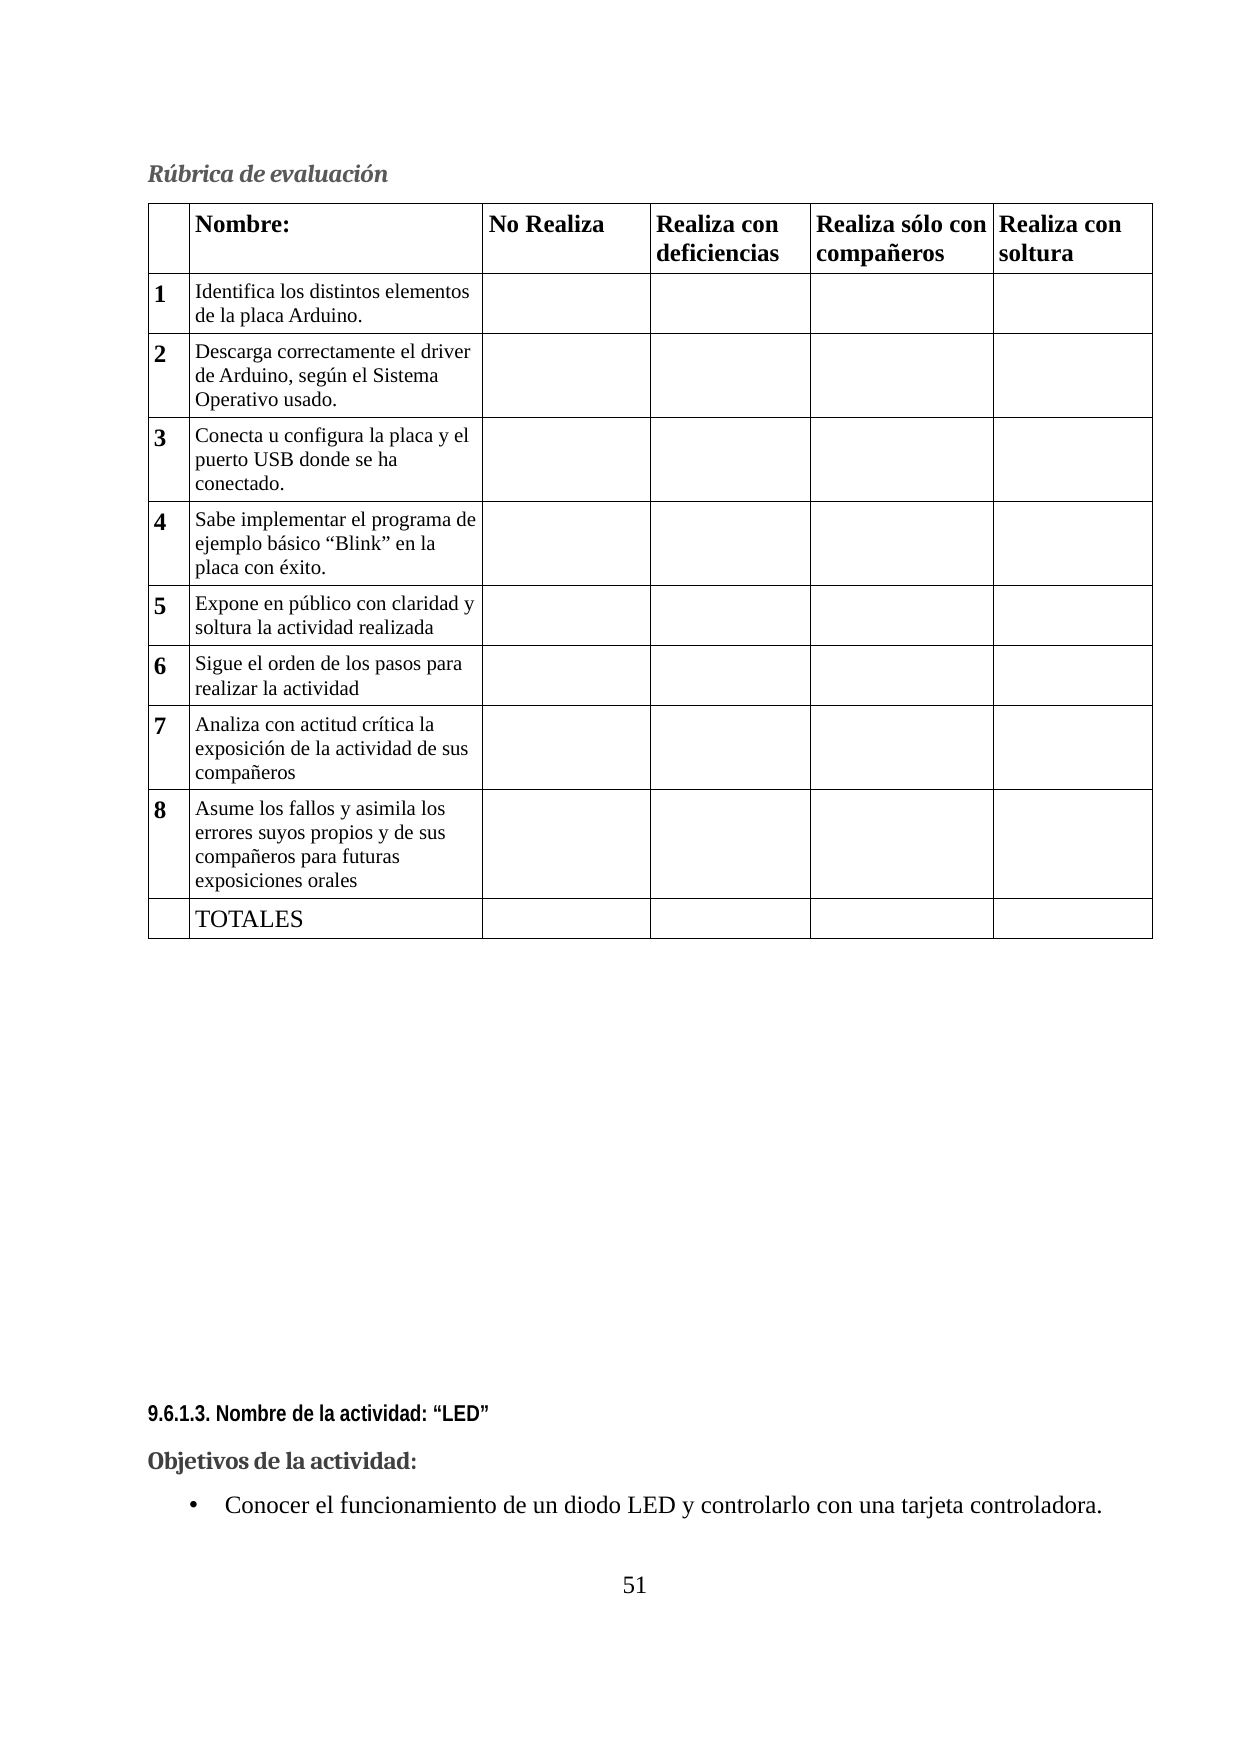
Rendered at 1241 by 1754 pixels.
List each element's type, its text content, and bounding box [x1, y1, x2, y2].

table_cell Identifica los distintos elementos de la placa Arduino. [190, 274, 482, 332]
table_header [149, 204, 189, 272]
table_cell Asume los fallos y asimila los errores suyos propios y de sus compañeros para futuras exposiciones orales [190, 790, 482, 898]
table_cell 6 [149, 646, 189, 705]
subtitle Nombre de la actividad: “LED” [148, 1399, 1122, 1426]
table_cell TOTALES [190, 899, 482, 938]
table_cell [483, 274, 650, 332]
table_cell [811, 274, 993, 332]
table_cell [811, 502, 993, 585]
table_cell [994, 502, 1152, 585]
table_cell [149, 899, 189, 938]
table_cell [811, 586, 993, 645]
table_cell [994, 334, 1152, 417]
table_cell [811, 899, 993, 938]
table_cell Sigue el orden de los pasos para realizar la actividad [190, 646, 482, 705]
table_cell Sabe implementar el programa de ejemplo básico “Blink” en la placa con éxito. [190, 502, 482, 585]
table_cell [651, 899, 810, 938]
list Conocer el funcionamiento de un diodo LED y controlarlo con una tarjeta controladora. [189, 1490, 1122, 1518]
table_cell [483, 586, 650, 645]
table_cell Conecta u configura la placa y el puerto USB donde se ha conectado. [190, 418, 482, 501]
table_cell [811, 418, 993, 501]
table_cell Expone en público con claridad y soltura la actividad realizada [190, 586, 482, 645]
table_cell [483, 899, 650, 938]
table_cell 3 [149, 418, 189, 501]
table_cell [651, 790, 810, 898]
table_header Realiza sólo con compañeros [811, 204, 993, 272]
subtitle Rúbrica de evaluación [148, 160, 1122, 188]
table_cell [651, 646, 810, 705]
table_cell 8 [149, 790, 189, 898]
table_cell [994, 646, 1152, 705]
table_cell [811, 790, 993, 898]
table_cell [651, 274, 810, 332]
table_cell [651, 586, 810, 645]
table_cell [483, 418, 650, 501]
table_cell [651, 418, 810, 501]
table_cell 5 [149, 586, 189, 645]
table_cell [651, 502, 810, 585]
table_cell [994, 899, 1152, 938]
table_cell [994, 418, 1152, 501]
table_cell 1 [149, 274, 189, 332]
table_cell [994, 586, 1152, 645]
table_cell 4 [149, 502, 189, 585]
subtitle Objetivos de la actividad: [148, 1447, 1122, 1475]
table_cell 7 [149, 706, 189, 789]
table_cell Analiza con actitud crítica la exposición de la actividad de sus compañeros [190, 706, 482, 789]
table_cell [651, 334, 810, 417]
table_cell [483, 646, 650, 705]
table_cell Descarga correctamente el driver de Arduino, según el Sistema Operativo usado. [190, 334, 482, 417]
table_cell [483, 706, 650, 789]
table_header Realiza con soltura [994, 204, 1152, 272]
table_cell [651, 706, 810, 789]
table_cell [483, 502, 650, 585]
table_cell [811, 706, 993, 789]
table_cell 2 [149, 334, 189, 417]
table_cell [994, 706, 1152, 789]
table_header Nombre: [190, 204, 482, 272]
table_header No Realiza [483, 204, 650, 272]
table_cell [994, 790, 1152, 898]
table_cell [994, 274, 1152, 332]
table_cell [811, 334, 993, 417]
table_cell [483, 790, 650, 898]
table_header Realiza con deficiencias [651, 204, 810, 272]
table_cell [483, 334, 650, 417]
table_cell [811, 646, 993, 705]
